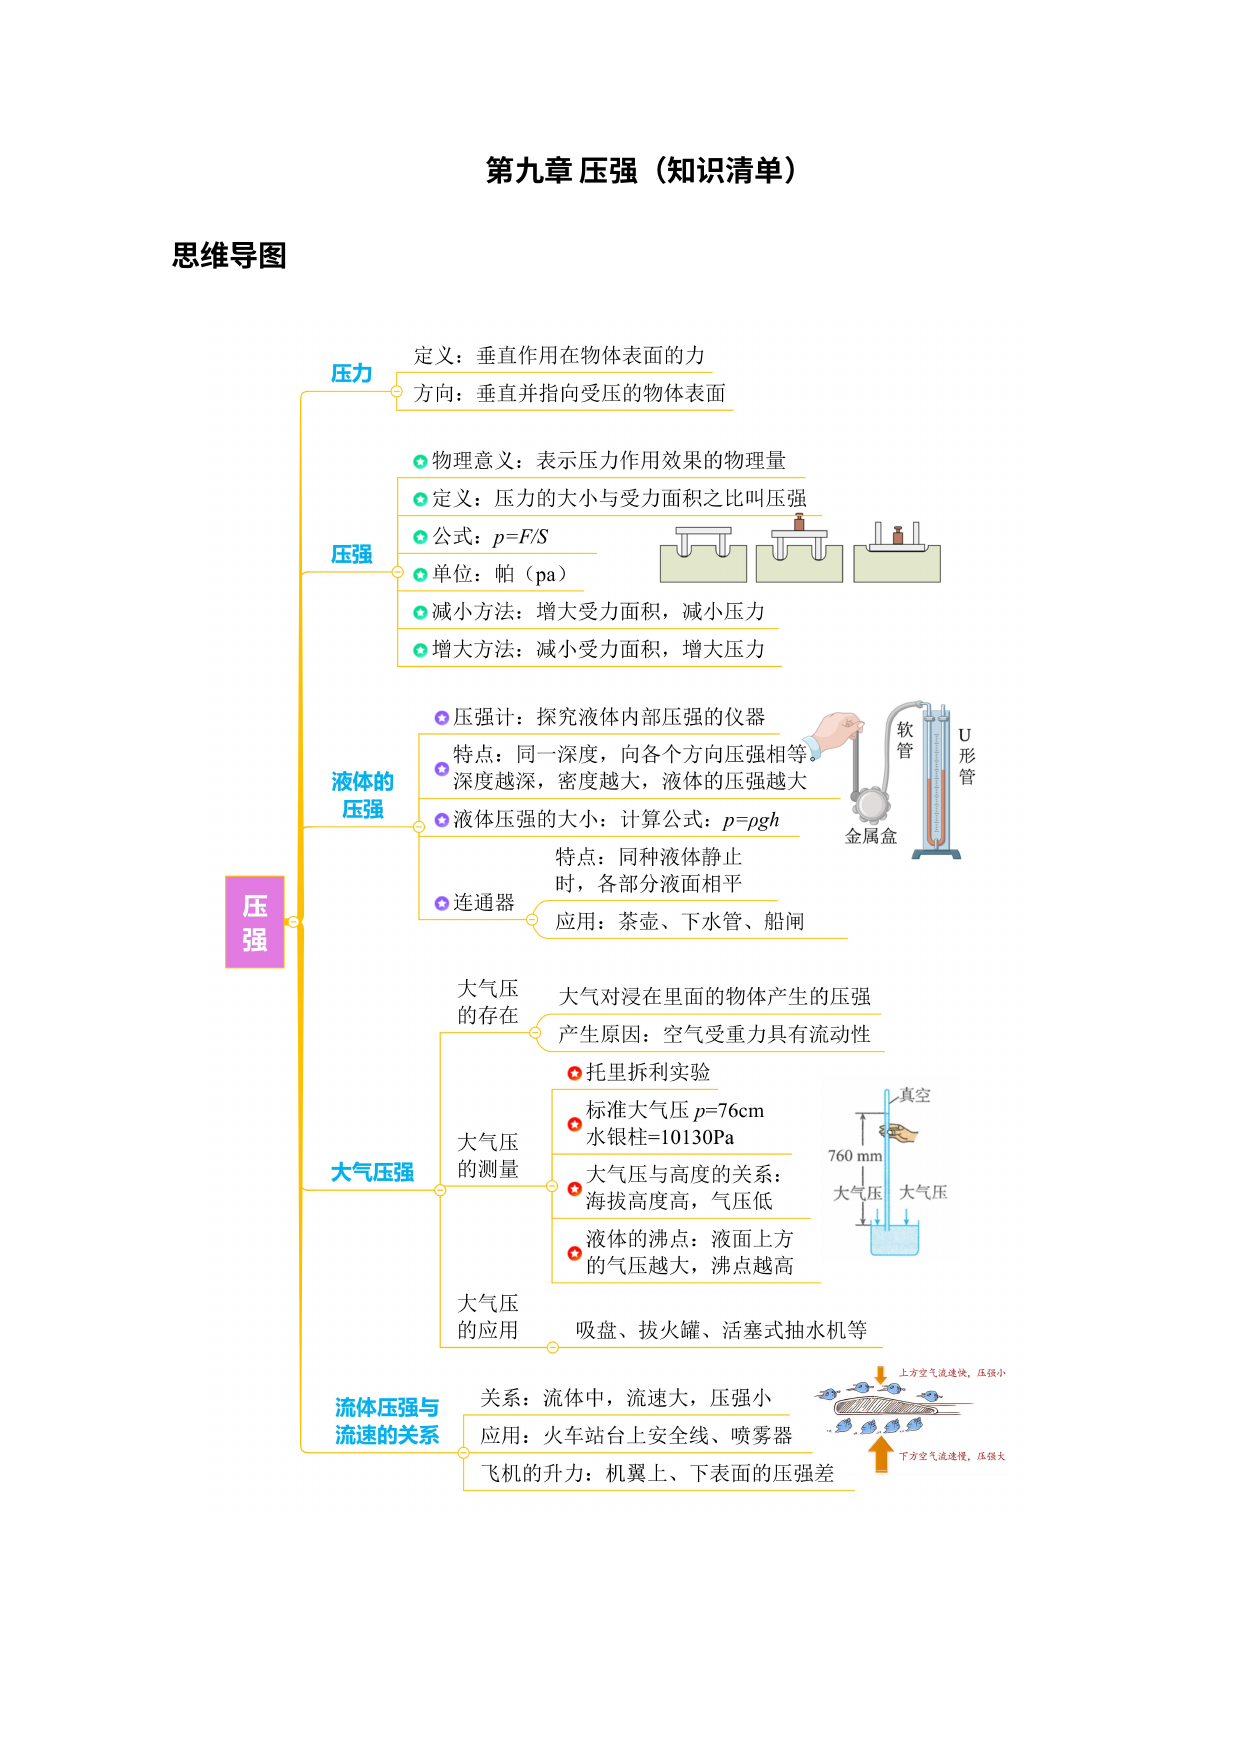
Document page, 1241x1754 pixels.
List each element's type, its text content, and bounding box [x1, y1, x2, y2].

text 第九章 压强（知识清单） [112, 148, 1128, 190]
picture [208, 316, 1033, 1515]
text 思维导图 [112, 232, 1128, 274]
